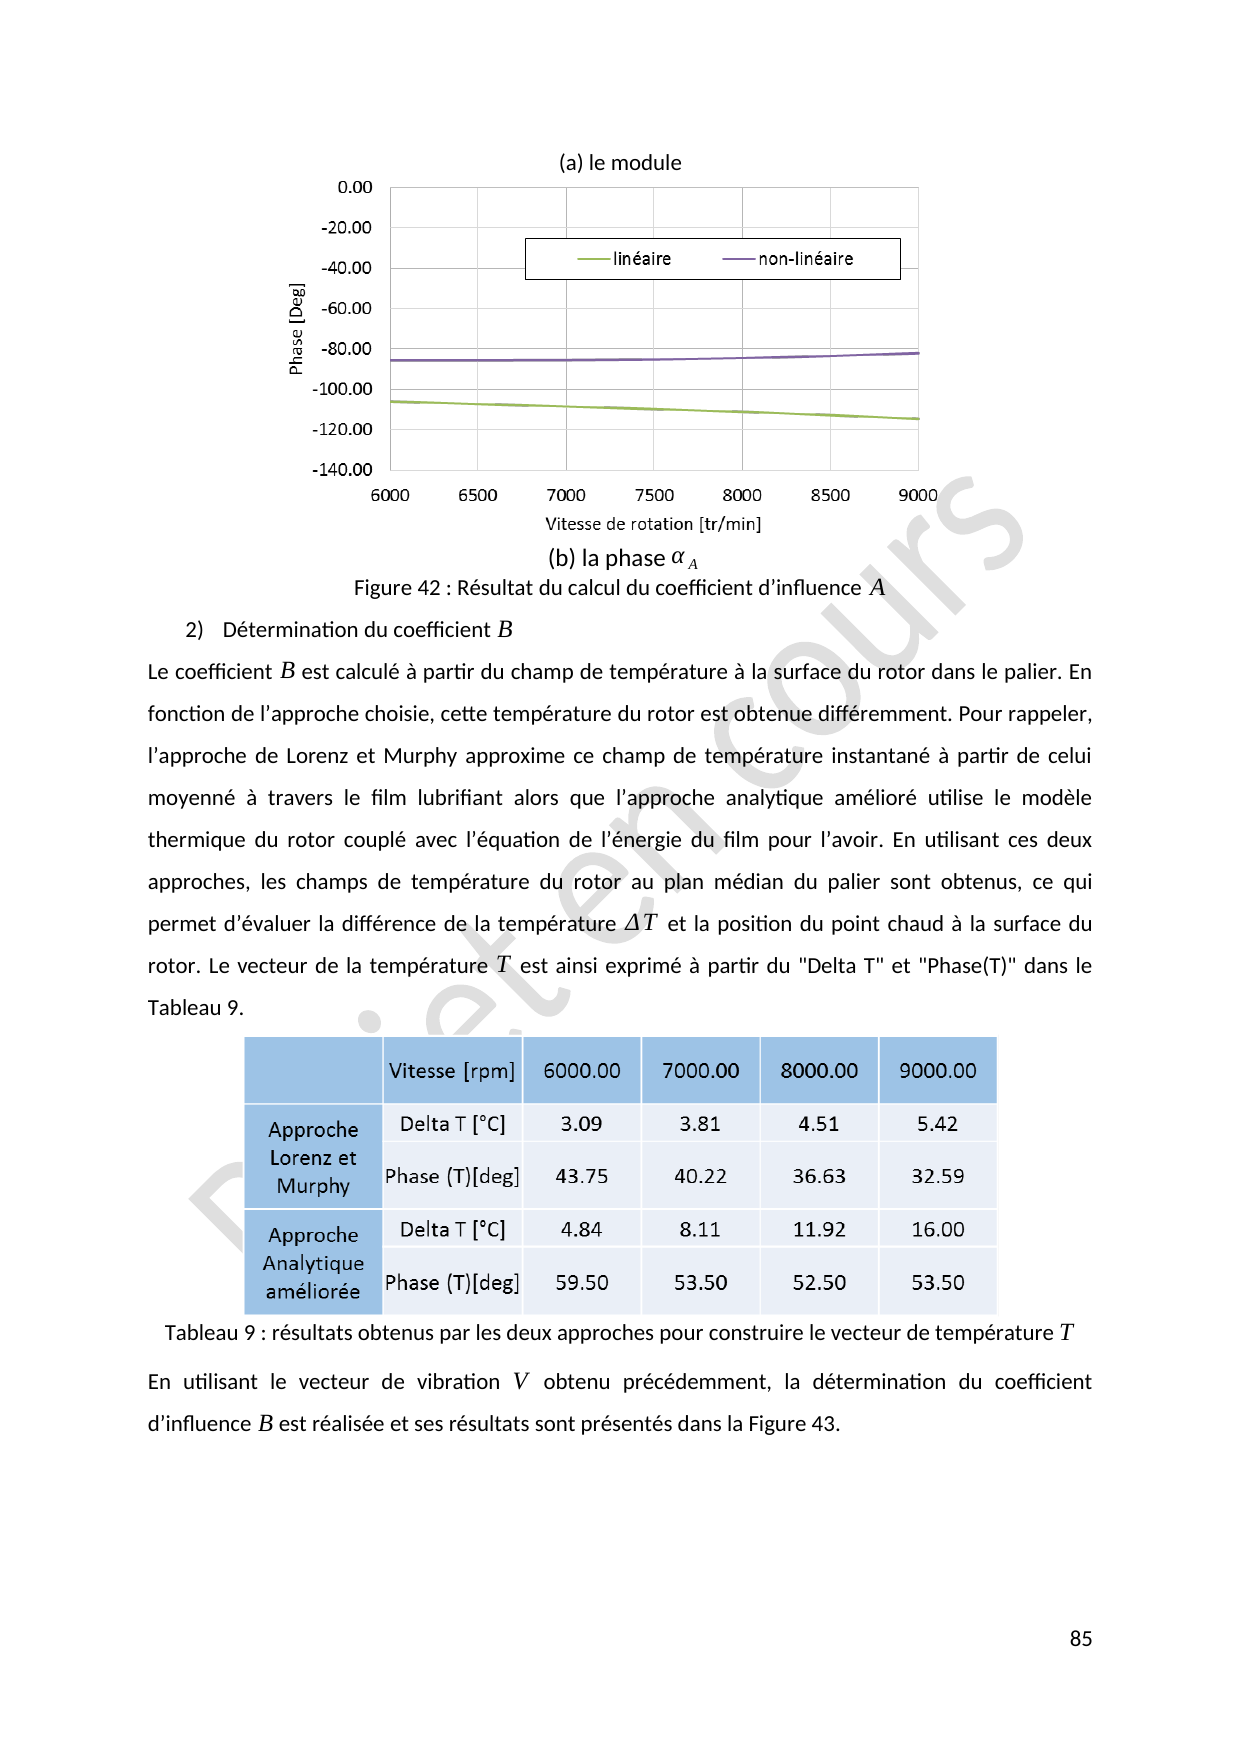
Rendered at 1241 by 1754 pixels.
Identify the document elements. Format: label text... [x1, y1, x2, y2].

text En utilisant le vecteur de vibration obtenu précédemment, la détermination du coefficient d’influence est réalisée et ses résultats sont présentés dans la Figure 43. [148, 1367, 1093, 1437]
picture [277, 175, 964, 542]
text (b) la phase [148, 542, 1093, 573]
picture [242, 1034, 999, 1319]
list Détermination du coefficient [185, 615, 1093, 643]
text Figure 42 : Résultat du calcul du coefficient d’influence [148, 573, 1093, 601]
text Le coefficient est calculé à partir du champ de température à la surface du rotor dans le palier. En fonction de l’approche choisie, cette température du rotor est obtenue différemment. Pour rappeler, l’approche de Lorenz et Murphy approxime ce champ de température instantané à partir de celui moyenné à travers le film lubrifiant alors que l’approche analytique amélioré utilise le modèle thermique du rotor couplé avec l’équation de l’énergie du film pour l’avoir. En utilisant ces deux approches, les champs de température du rotor au plan médian du palier sont obtenus, ce qui permet d’évaluer la différence de la température et la position du point chaud à la surface du rotor. Le vecteur de la température est ainsi exprimé à partir du "Delta T" et "Phase(T)" dans le Tableau 9. [148, 657, 1093, 1021]
text Tableau 9 : résultats obtenus par les deux approches pour construire le vecteur de température [148, 1318, 1093, 1346]
text (a) le module [148, 148, 1093, 176]
